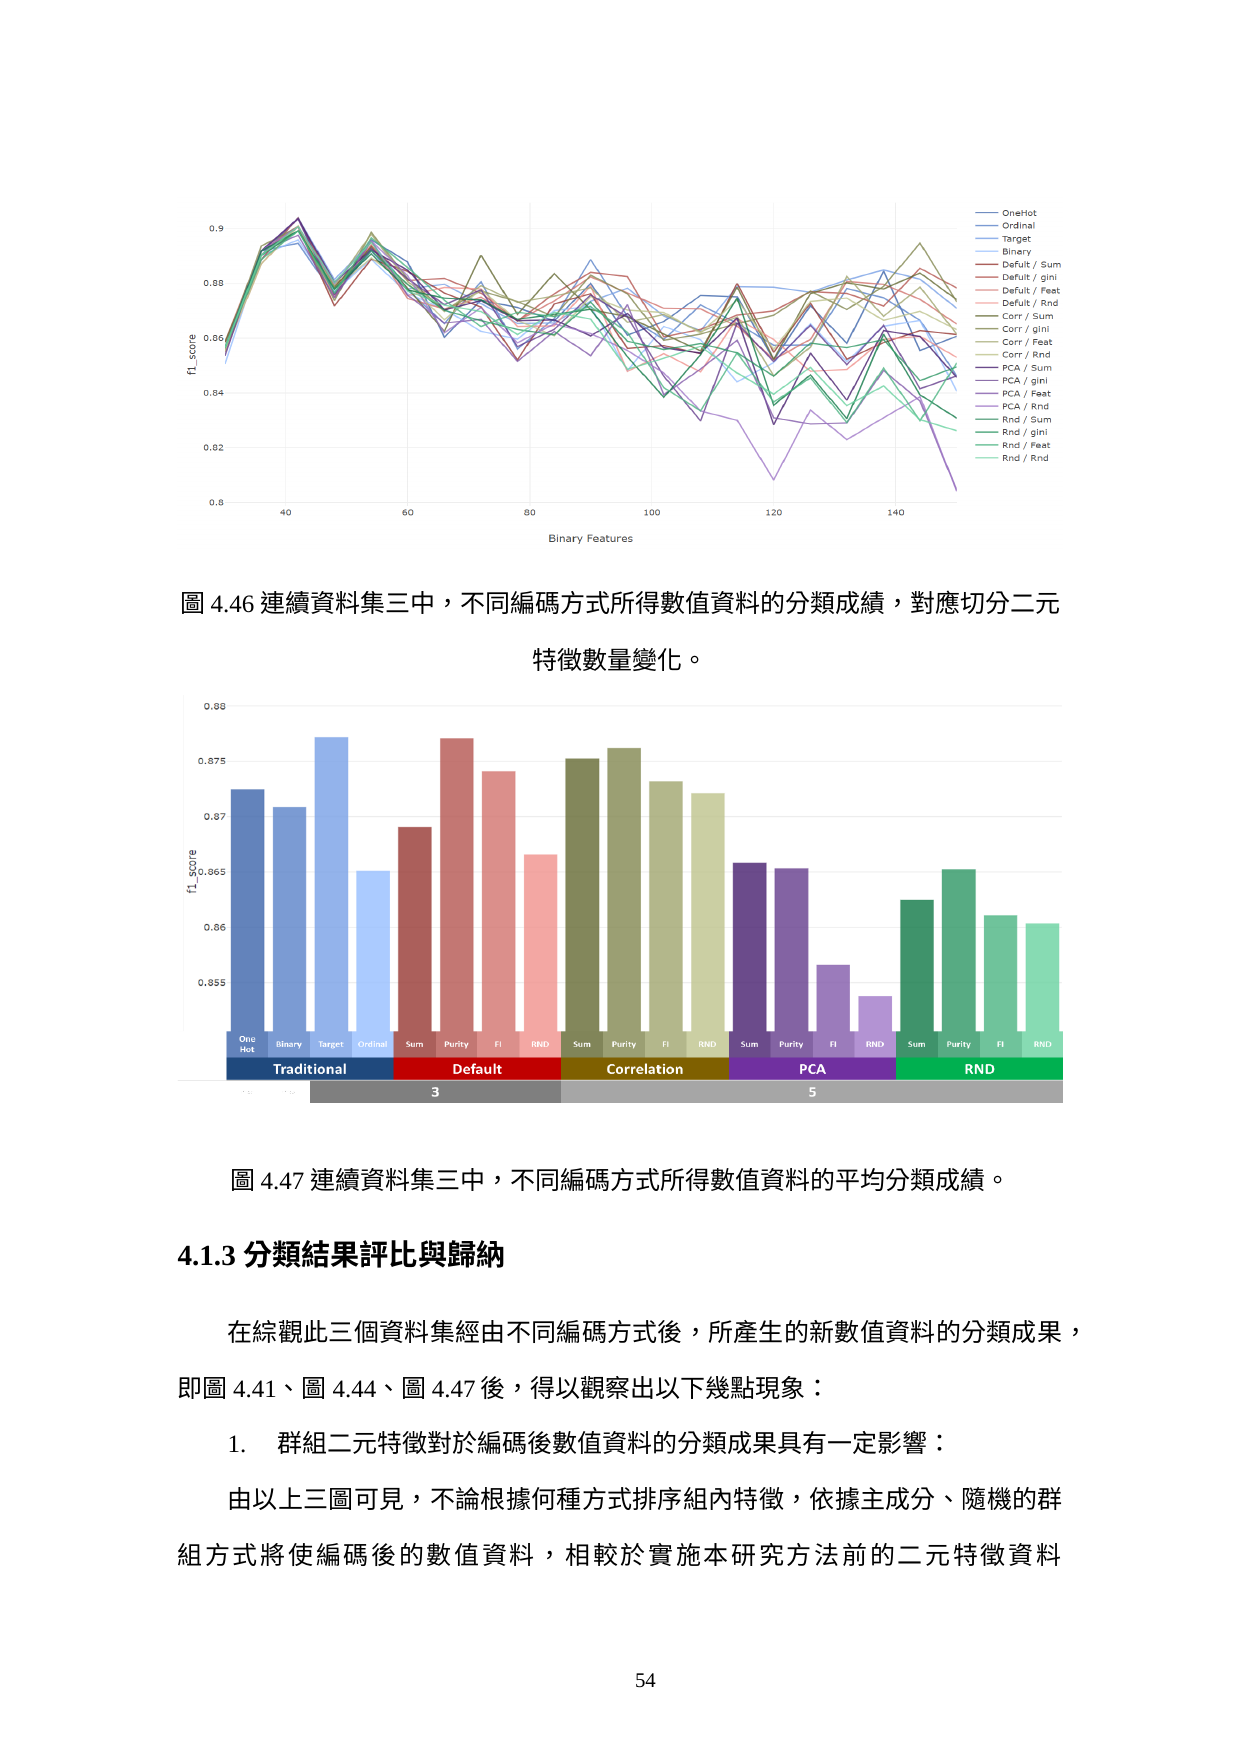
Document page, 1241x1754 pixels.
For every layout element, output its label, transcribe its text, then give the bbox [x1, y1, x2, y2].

picture [177, 193, 1063, 549]
list 群組二元特徵對於編碼後數值資料的分類成果具有一定影響： [227, 1423, 1063, 1461]
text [177, 1479, 1063, 1573]
picture [177, 695, 1063, 1109]
subtitle 分類結果評比與歸納 [177, 1215, 1063, 1290]
